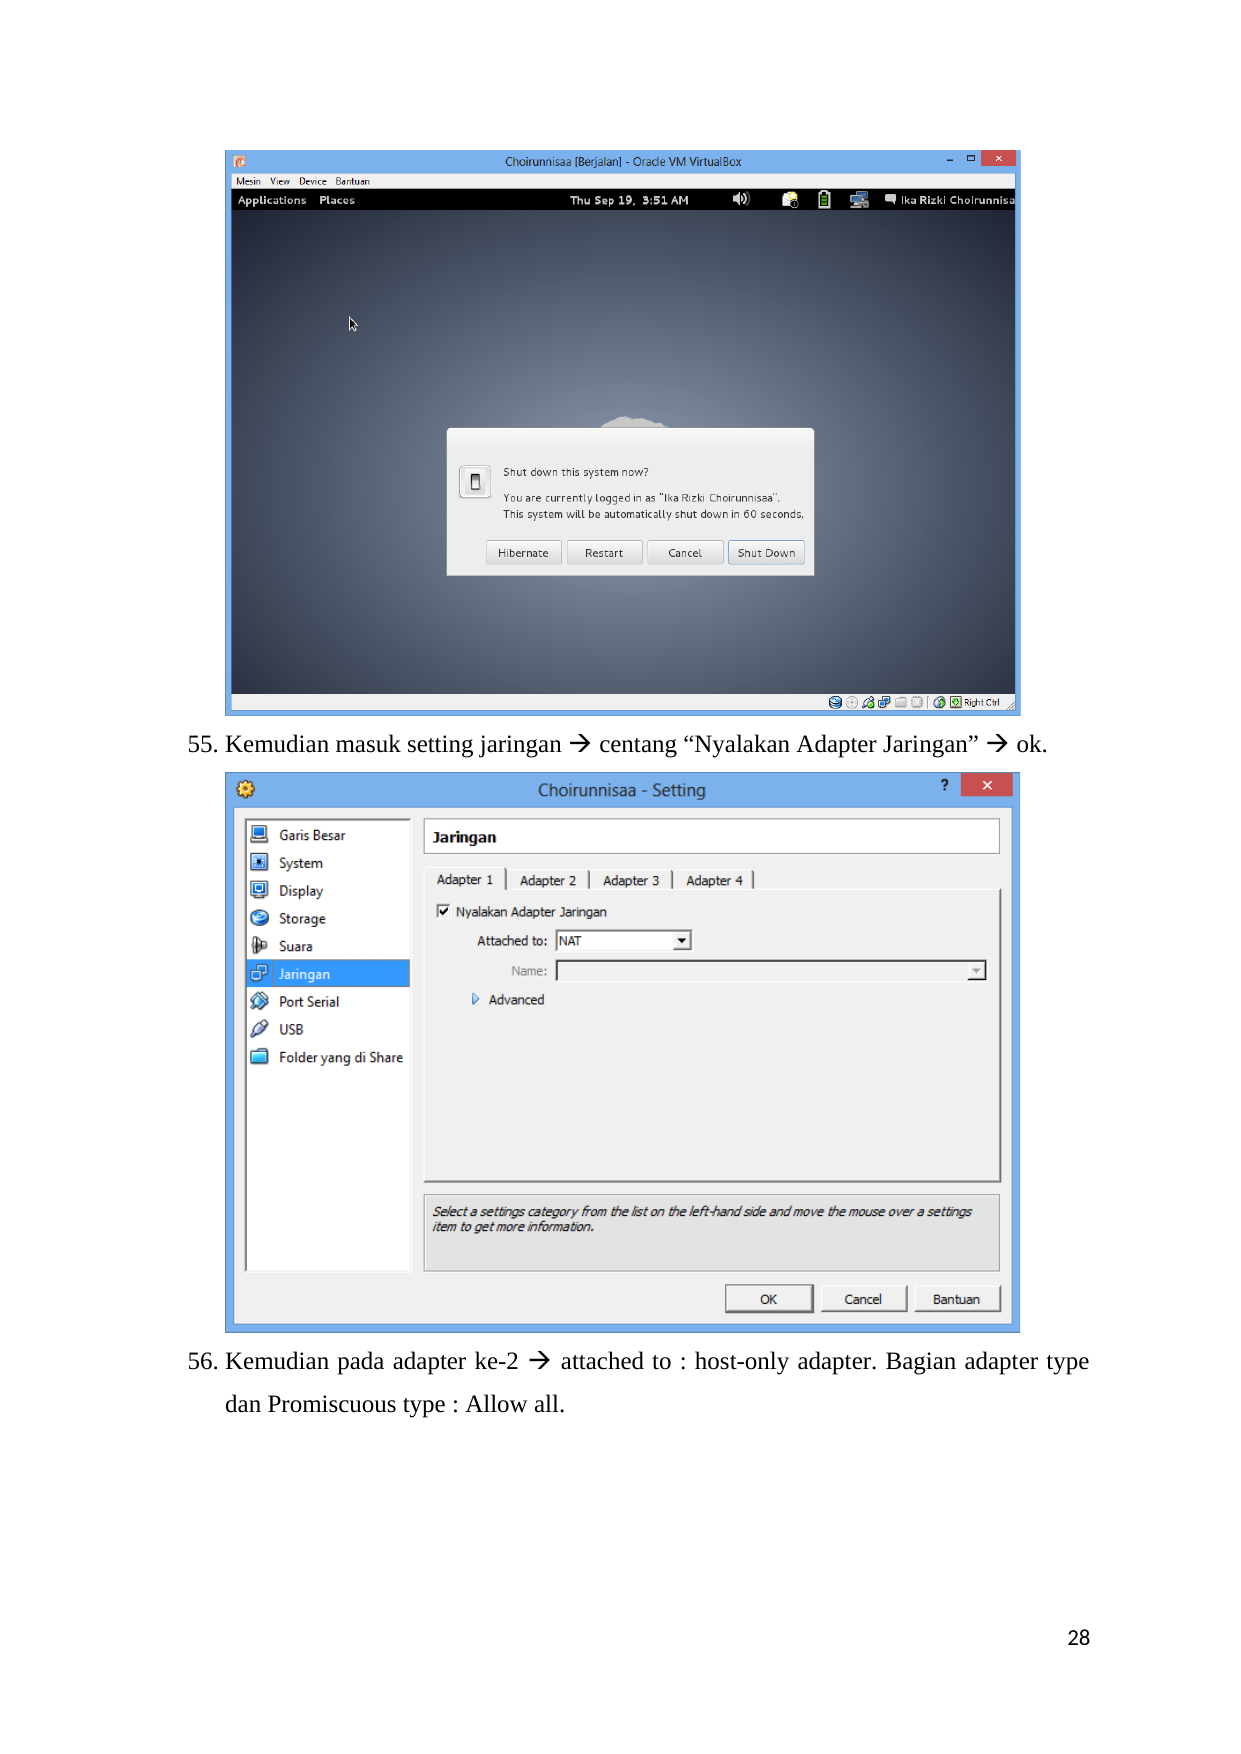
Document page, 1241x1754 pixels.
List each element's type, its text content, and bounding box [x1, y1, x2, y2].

list Kemudian pada adapter ke-2 attached to : host-only adapter. Bagian adapter type dan Promiscuous type : Allow all. [187, 1346, 1090, 1418]
picture [225, 150, 1021, 716]
picture [225, 772, 1021, 1333]
list Kemudian masuk setting jaringan centang “Nyalakan Adapter Jaringan” ok. [187, 729, 1090, 758]
